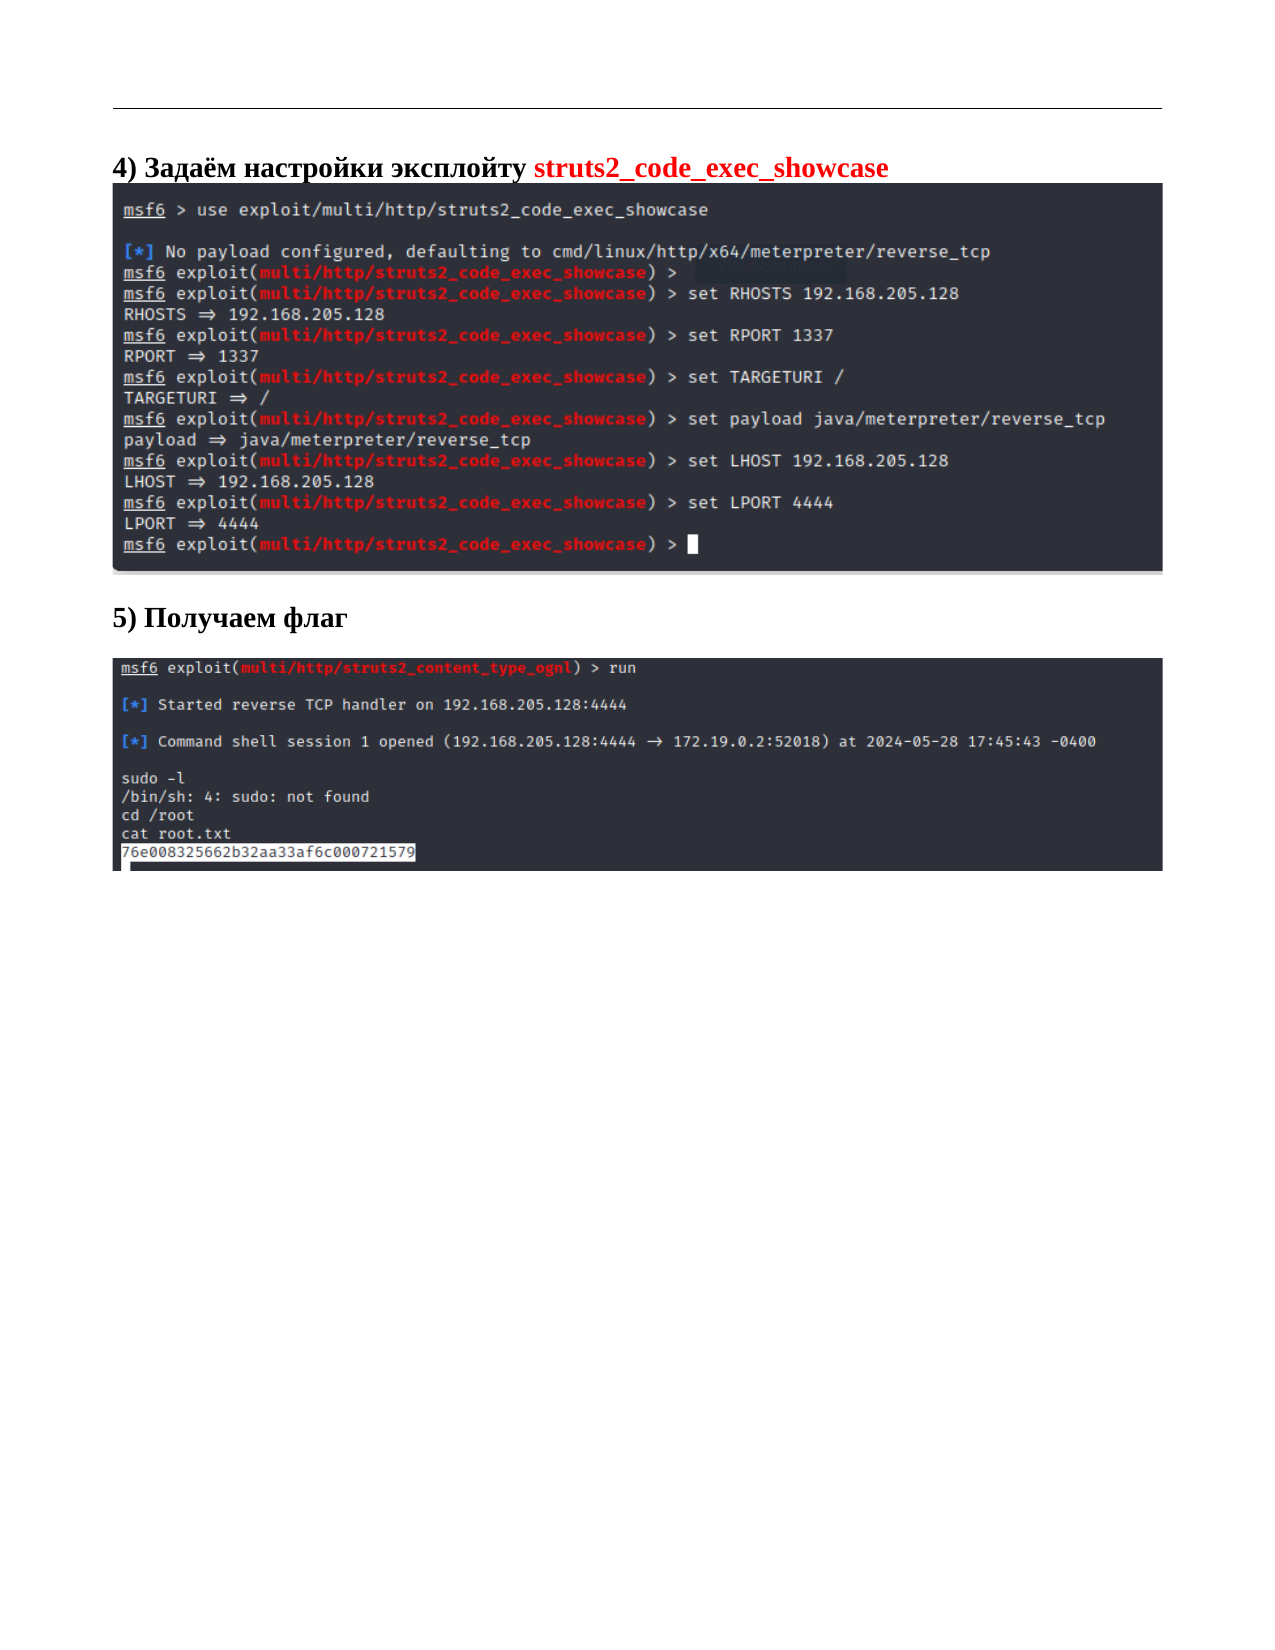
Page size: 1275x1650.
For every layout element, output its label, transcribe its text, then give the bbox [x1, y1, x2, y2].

picture [112, 183, 1163, 575]
text 5) Получаем флаг [112, 600, 1162, 633]
text 4) Задаём настройки эксплойту struts2_code_exec_showcase [112, 150, 1162, 183]
picture [112, 658, 1163, 871]
